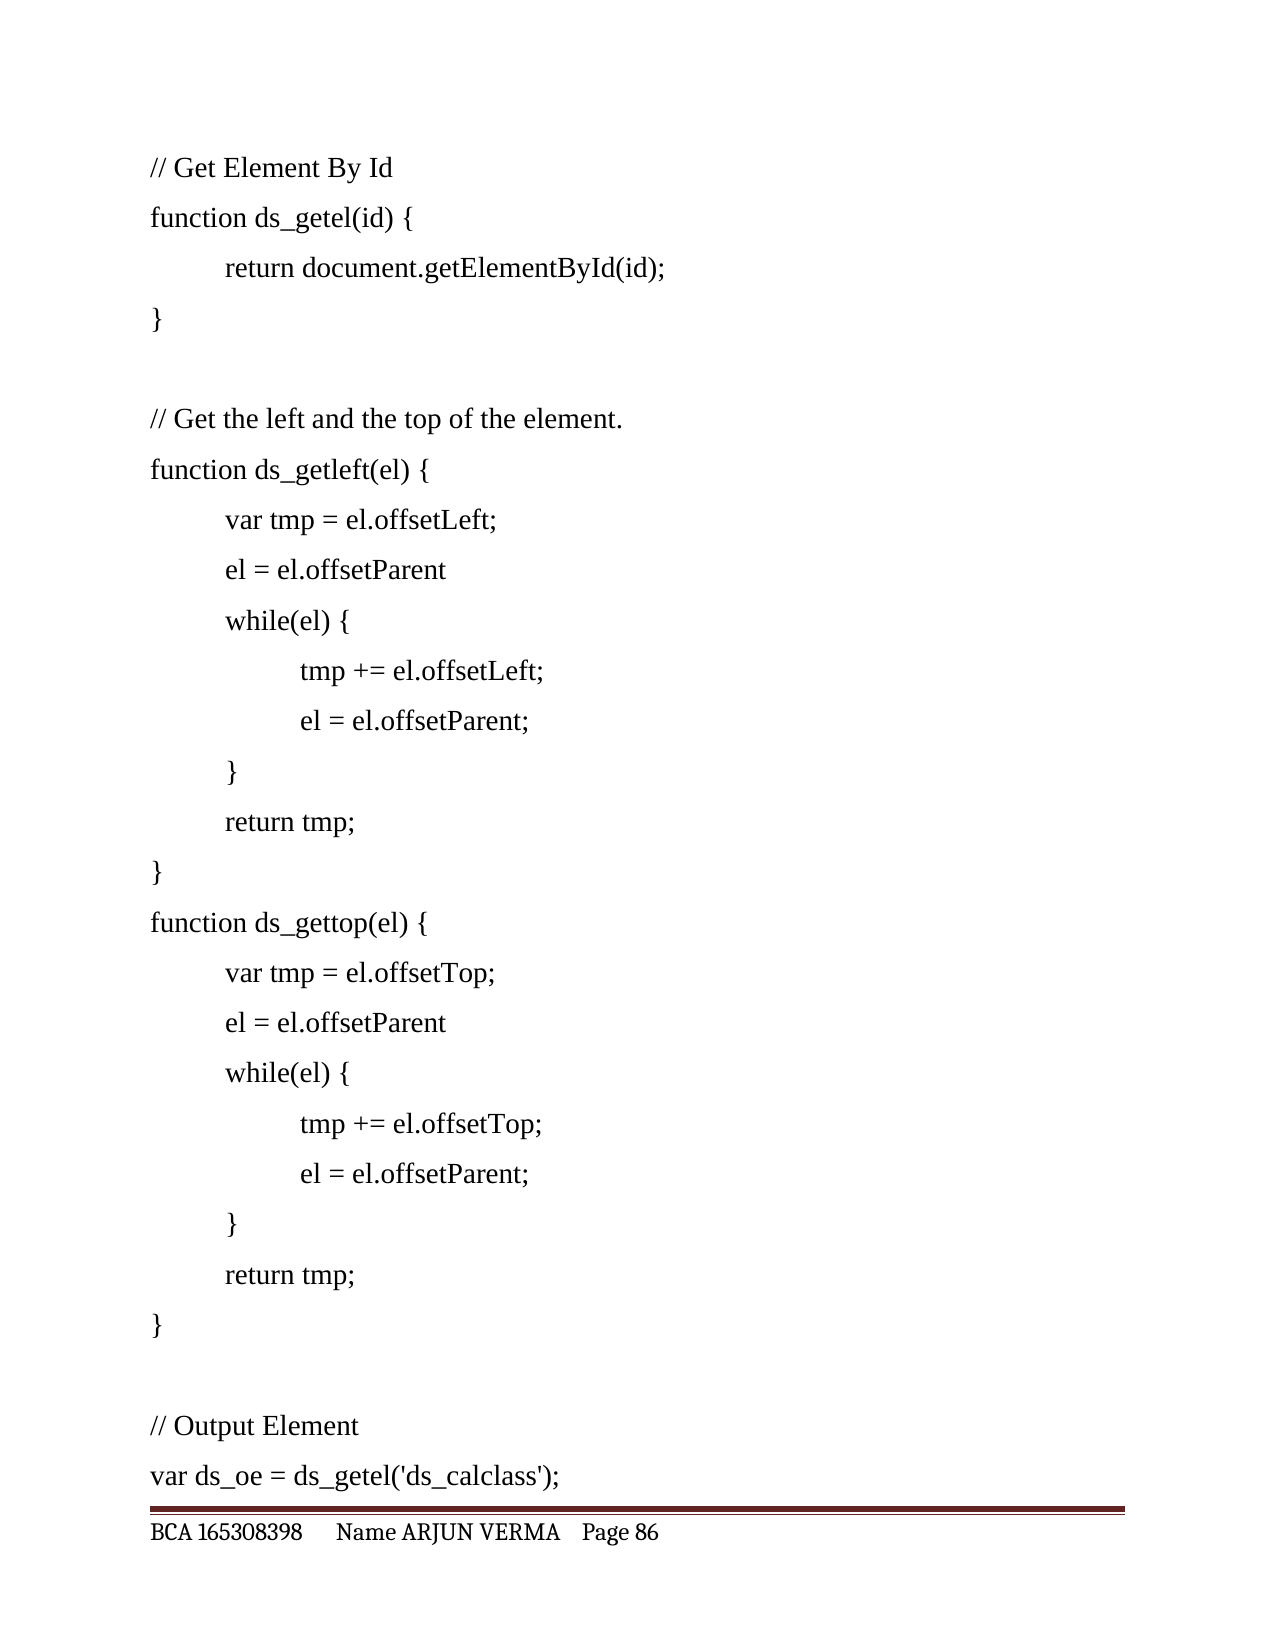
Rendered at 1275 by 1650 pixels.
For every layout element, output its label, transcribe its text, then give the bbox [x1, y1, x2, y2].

text } [150, 854, 1125, 888]
text return tmp; [150, 804, 1125, 838]
text tmp += el.offsetTop; [150, 1106, 1125, 1139]
text el = el.offsetParent; [150, 703, 1125, 737]
text var ds_oe = ds_getel('ds_calclass'); [150, 1458, 1125, 1492]
text } [150, 1207, 1125, 1240]
text } [150, 301, 1125, 334]
text function ds_getleft(el) { [150, 452, 1125, 485]
text var tmp = el.offsetLeft; [150, 502, 1125, 536]
text // Get Element By Id [150, 150, 1125, 183]
text var tmp = el.offsetTop; [150, 955, 1125, 988]
text // Get the left and the top of the element. [150, 402, 1125, 435]
text while(el) { [150, 1056, 1125, 1089]
text return document.getElementById(id); [150, 251, 1125, 284]
text function ds_gettop(el) { [150, 905, 1125, 938]
text el = el.offsetParent [150, 552, 1125, 586]
text el = el.offsetParent [150, 1005, 1125, 1039]
text tmp += el.offsetLeft; [150, 653, 1125, 687]
text } [150, 1307, 1125, 1341]
text while(el) { [150, 603, 1125, 636]
text return tmp; [150, 1257, 1125, 1290]
text function ds_getel(id) { [150, 200, 1125, 234]
text // Output Element [150, 1408, 1125, 1441]
text } [150, 754, 1125, 787]
text el = el.offsetParent; [150, 1156, 1125, 1190]
